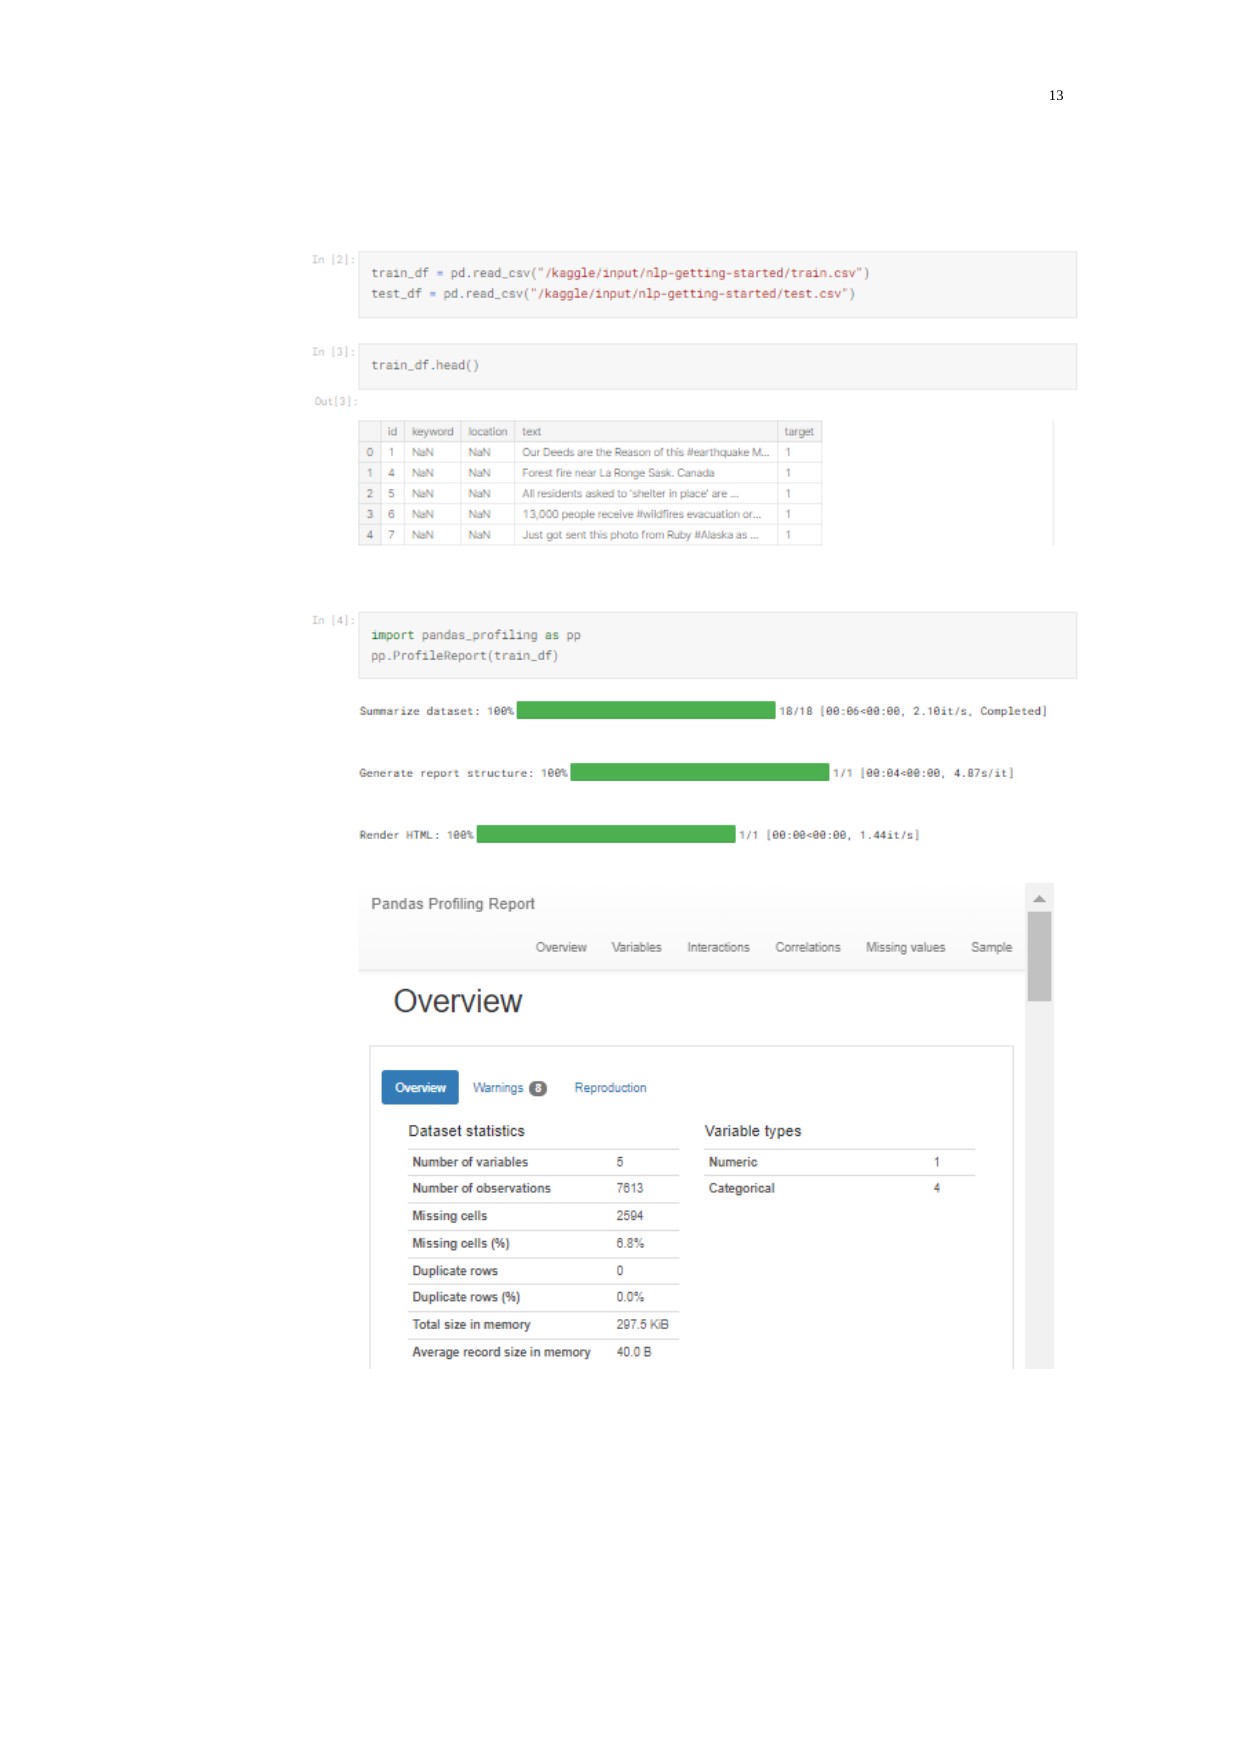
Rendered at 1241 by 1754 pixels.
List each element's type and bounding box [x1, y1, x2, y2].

picture [273, 236, 1101, 1369]
